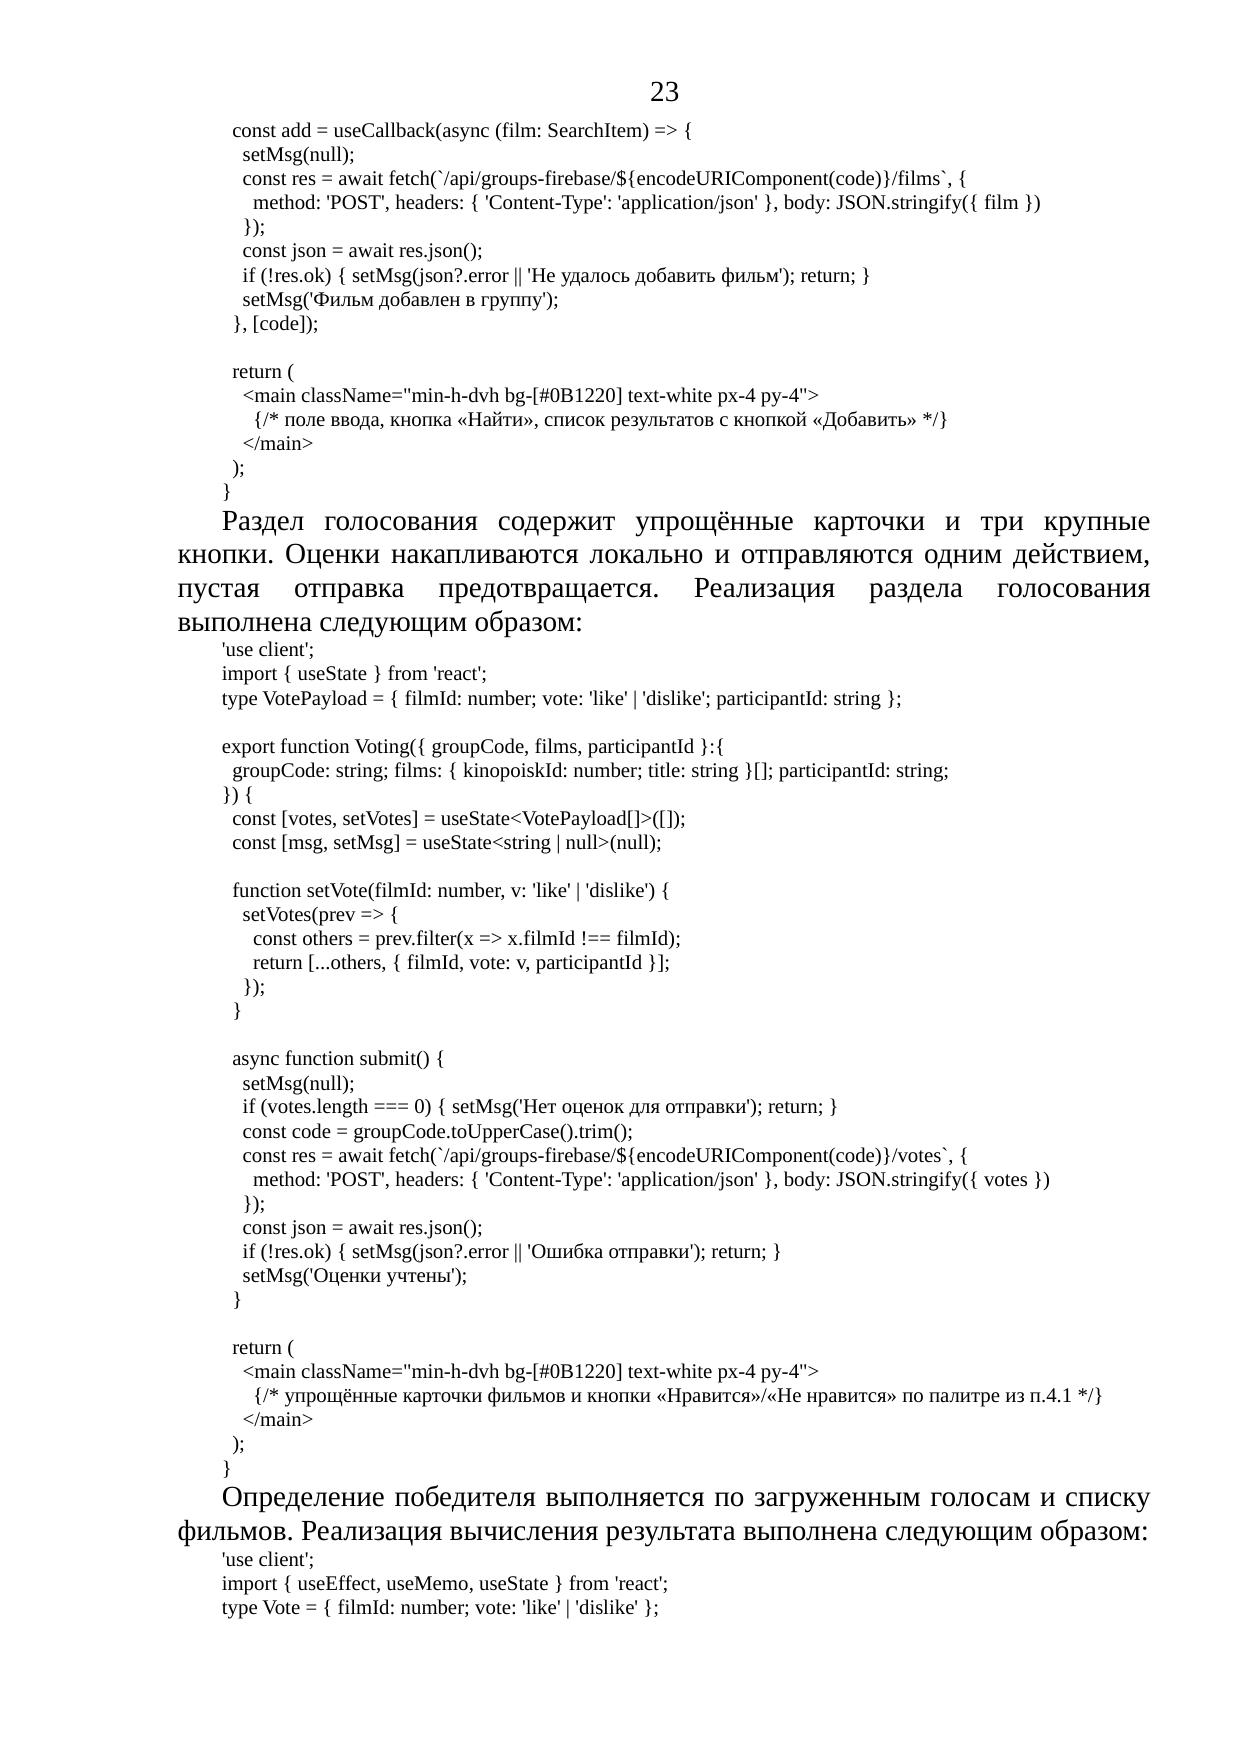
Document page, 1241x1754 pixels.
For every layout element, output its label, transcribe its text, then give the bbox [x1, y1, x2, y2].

text {/* поле ввода, кнопка «Найти», список результатов с кнопкой «Добавить» */} [177, 407, 1152, 431]
text </main> [177, 1407, 1152, 1431]
text }) { [177, 782, 1152, 806]
text setVotes(prev => { [177, 902, 1152, 926]
text <main className="min-h-dvh bg-[#0B1220] text-white px-4 py-4"> [177, 1359, 1152, 1383]
text export function Voting({ groupCode, films, participantId }:{ [177, 733, 1152, 758]
text } [177, 1287, 1152, 1311]
text <main className="min-h-dvh bg-[#0B1220] text-white px-4 py-4"> [177, 383, 1152, 407]
text const res = await fetch(`/api/groups-firebase/${encodeURIComponent(code)}/films`, { [177, 166, 1152, 190]
text const json = await res.json(); [177, 238, 1152, 262]
text }, [code]); [177, 311, 1152, 335]
text ); [177, 455, 1152, 479]
text {/* упрощённые карточки фильмов и кнопки «Нравится»/«Не нравится» по палитре из п.4.1 */} [177, 1383, 1152, 1407]
text method: 'POST', headers: { 'Content-Type': 'application/json' }, body: JSON.stringify({ film }) [177, 190, 1152, 214]
text 'use client'; [177, 1547, 1152, 1571]
text method: 'POST', headers: { 'Content-Type': 'application/json' }, body: JSON.stringify({ votes }) [177, 1167, 1152, 1191]
text type VotePayload = { filmId: number; vote: 'like' | 'dislike'; participantId: string }; [177, 685, 1152, 709]
text import { useState } from 'react'; [177, 661, 1152, 685]
text return ( [177, 1335, 1152, 1359]
text } [177, 1455, 1152, 1479]
text }); [177, 214, 1152, 238]
text } [177, 479, 1152, 503]
text const res = await fetch(`/api/groups-firebase/${encodeURIComponent(code)}/votes`, { [177, 1143, 1152, 1167]
text Определение победителя выполняется по загруженным голосам и списку фильмов. Реализация вычисления результата выполнена следующим образом: [177, 1479, 1152, 1547]
text </main> [177, 431, 1152, 455]
text }); [177, 974, 1152, 998]
text const json = await res.json(); [177, 1215, 1152, 1239]
text if (!res.ok) { setMsg(json?.error || 'Не удалось добавить фильм'); return; } [177, 262, 1152, 287]
text setMsg('Фильм добавлен в группу'); [177, 287, 1152, 311]
text setMsg(null); [177, 1070, 1152, 1094]
text async function submit() { [177, 1046, 1152, 1070]
text }); [177, 1191, 1152, 1215]
text ); [177, 1431, 1152, 1455]
text const [msg, setMsg] = useState<string | null>(null); [177, 830, 1152, 854]
text return [...others, { filmId, vote: v, participantId }]; [177, 950, 1152, 974]
text function setVote(filmId: number, v: 'like' | 'dislike') { [177, 878, 1152, 902]
text const others = prev.filter(x => x.filmId !== filmId); [177, 926, 1152, 950]
text groupCode: string; films: { kinopoiskId: number; title: string }[]; participantId: string; [177, 758, 1152, 782]
text type Vote = { filmId: number; vote: 'like' | 'dislike' }; [177, 1595, 1152, 1619]
text if (votes.length === 0) { setMsg('Нет оценок для отправки'); return; } [177, 1094, 1152, 1118]
text return ( [177, 359, 1152, 383]
text import { useEffect, useMemo, useState } from 'react'; [177, 1571, 1152, 1595]
text Раздел голосования содержит упрощённые карточки и три крупные кнопки. Оценки накапливаются локально и отправляются одним действием, пустая отправка предотвращается. Реализация раздела голосования выполнена следующим образом: [177, 503, 1152, 637]
text setMsg('Оценки учтены'); [177, 1263, 1152, 1287]
text setMsg(null); [177, 142, 1152, 166]
text if (!res.ok) { setMsg(json?.error || 'Ошибка отправки'); return; } [177, 1239, 1152, 1263]
text } [177, 998, 1152, 1022]
text const [votes, setVotes] = useState<VotePayload[]>([]); [177, 806, 1152, 830]
text const add = useCallback(async (film: SearchItem) => { [177, 118, 1152, 142]
text const code = groupCode.toUpperCase().trim(); [177, 1118, 1152, 1143]
text 'use client'; [177, 637, 1152, 661]
